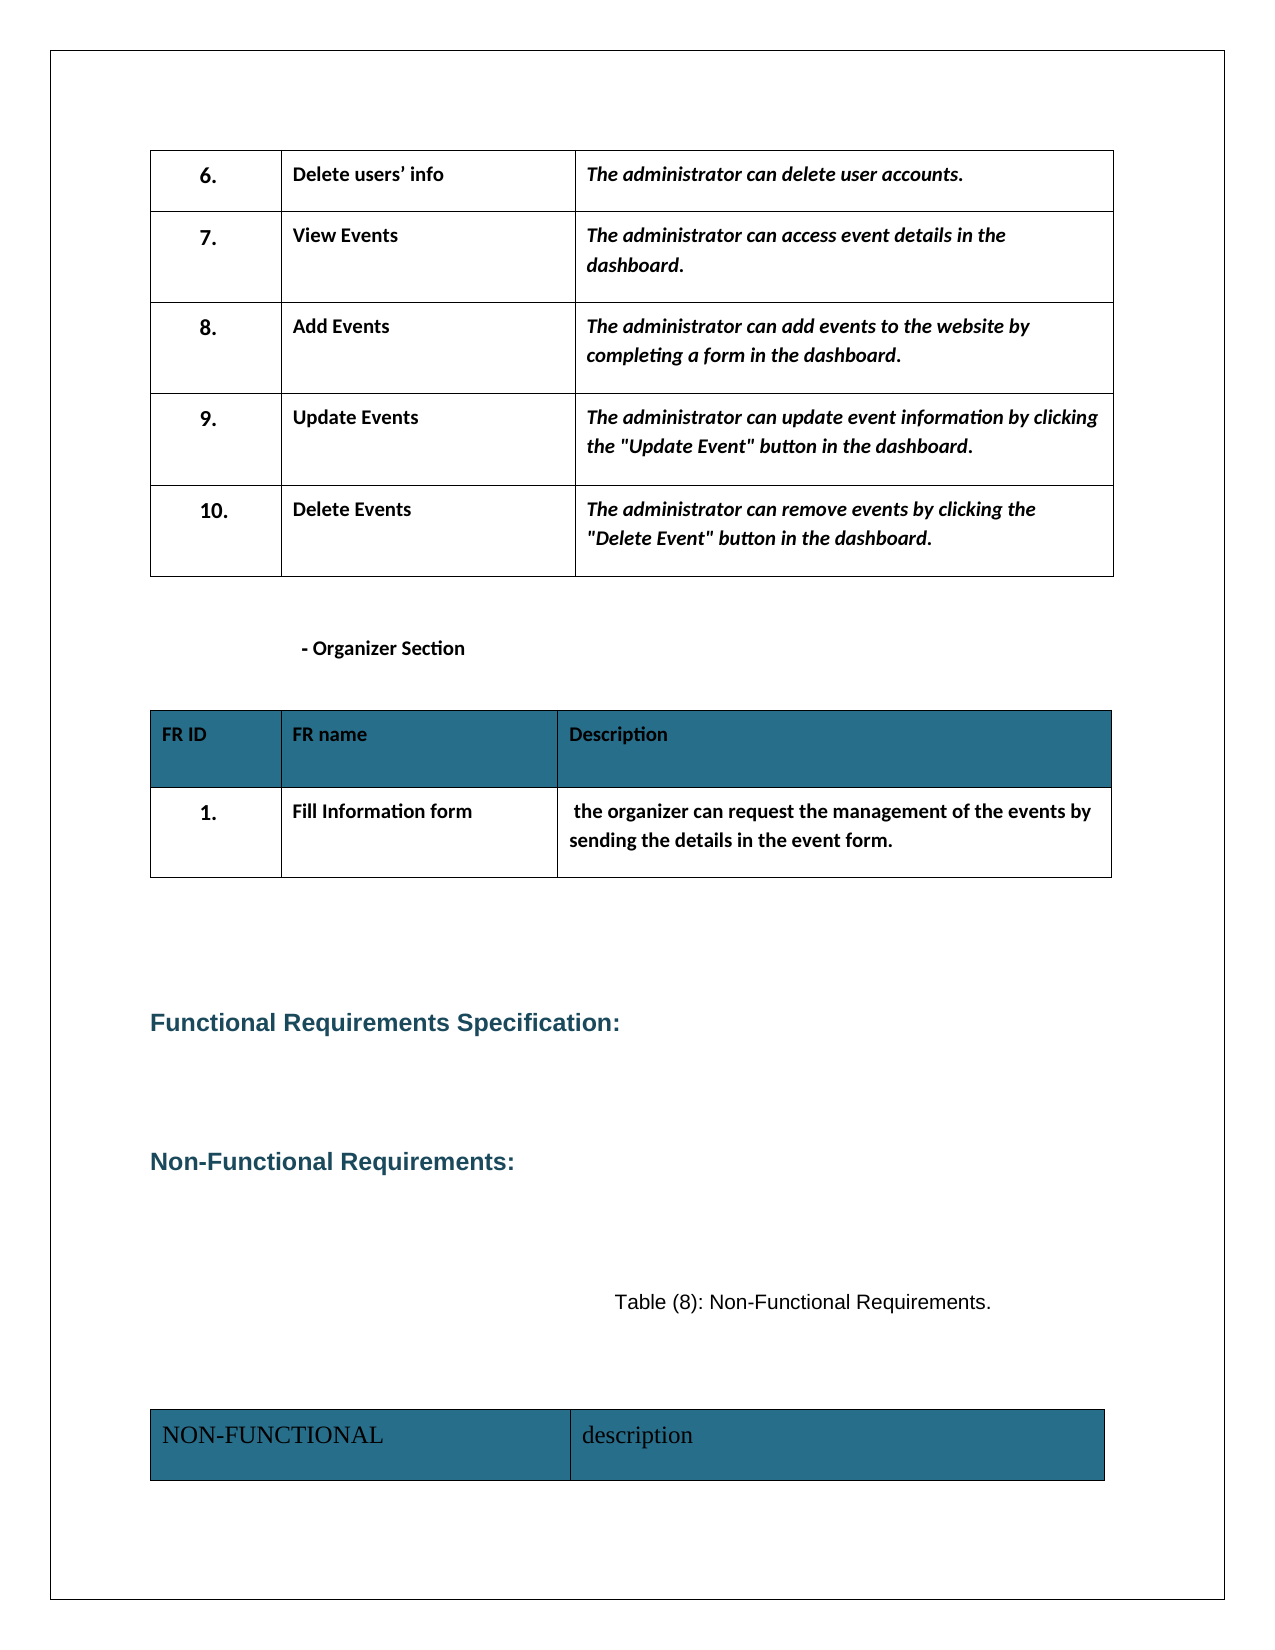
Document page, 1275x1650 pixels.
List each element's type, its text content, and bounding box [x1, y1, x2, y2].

table_header FR ID [151, 711, 281, 787]
list - Organizer Section [301, 635, 1081, 661]
table_cell [151, 394, 281, 484]
table_header description [571, 1410, 1104, 1480]
table_header Description [558, 711, 1111, 787]
table_cell [151, 486, 281, 576]
table_header NON-FUNCTIONAL [151, 1410, 570, 1480]
table_cell Update Events [282, 394, 575, 484]
table_cell Delete Events [282, 486, 575, 576]
table_cell Add Events [282, 303, 575, 393]
table_cell The administrator can add events to the website by completing a form in the dashboard. [576, 303, 1113, 393]
table_cell the organizer can request the management of the events by sending the details in the event form. [558, 788, 1111, 877]
table_header FR name [282, 711, 557, 787]
subtitle Non-Functional Requirements: [150, 1147, 1125, 1176]
table_cell [151, 303, 281, 393]
table_cell The administrator can access event details in the dashboard. [576, 212, 1113, 302]
table_cell The administrator can update event information by clicking the "Update Event" button in the dashboard. [576, 394, 1113, 484]
subtitle Functional Requirements Specification: [150, 1008, 1125, 1036]
table_cell The administrator can delete user accounts. [576, 151, 1113, 211]
table_cell [151, 788, 281, 877]
table_cell View Events [282, 212, 575, 302]
list Table (8): Non-Functional Requirements. [450, 1290, 1081, 1314]
table_cell [151, 151, 281, 211]
table_cell Fill Information form [282, 788, 557, 877]
table_cell Delete users’ info [282, 151, 575, 211]
table_cell The administrator can remove events by clicking the "Delete Event" button in the dashboard. [576, 486, 1113, 576]
table_cell [151, 212, 281, 302]
